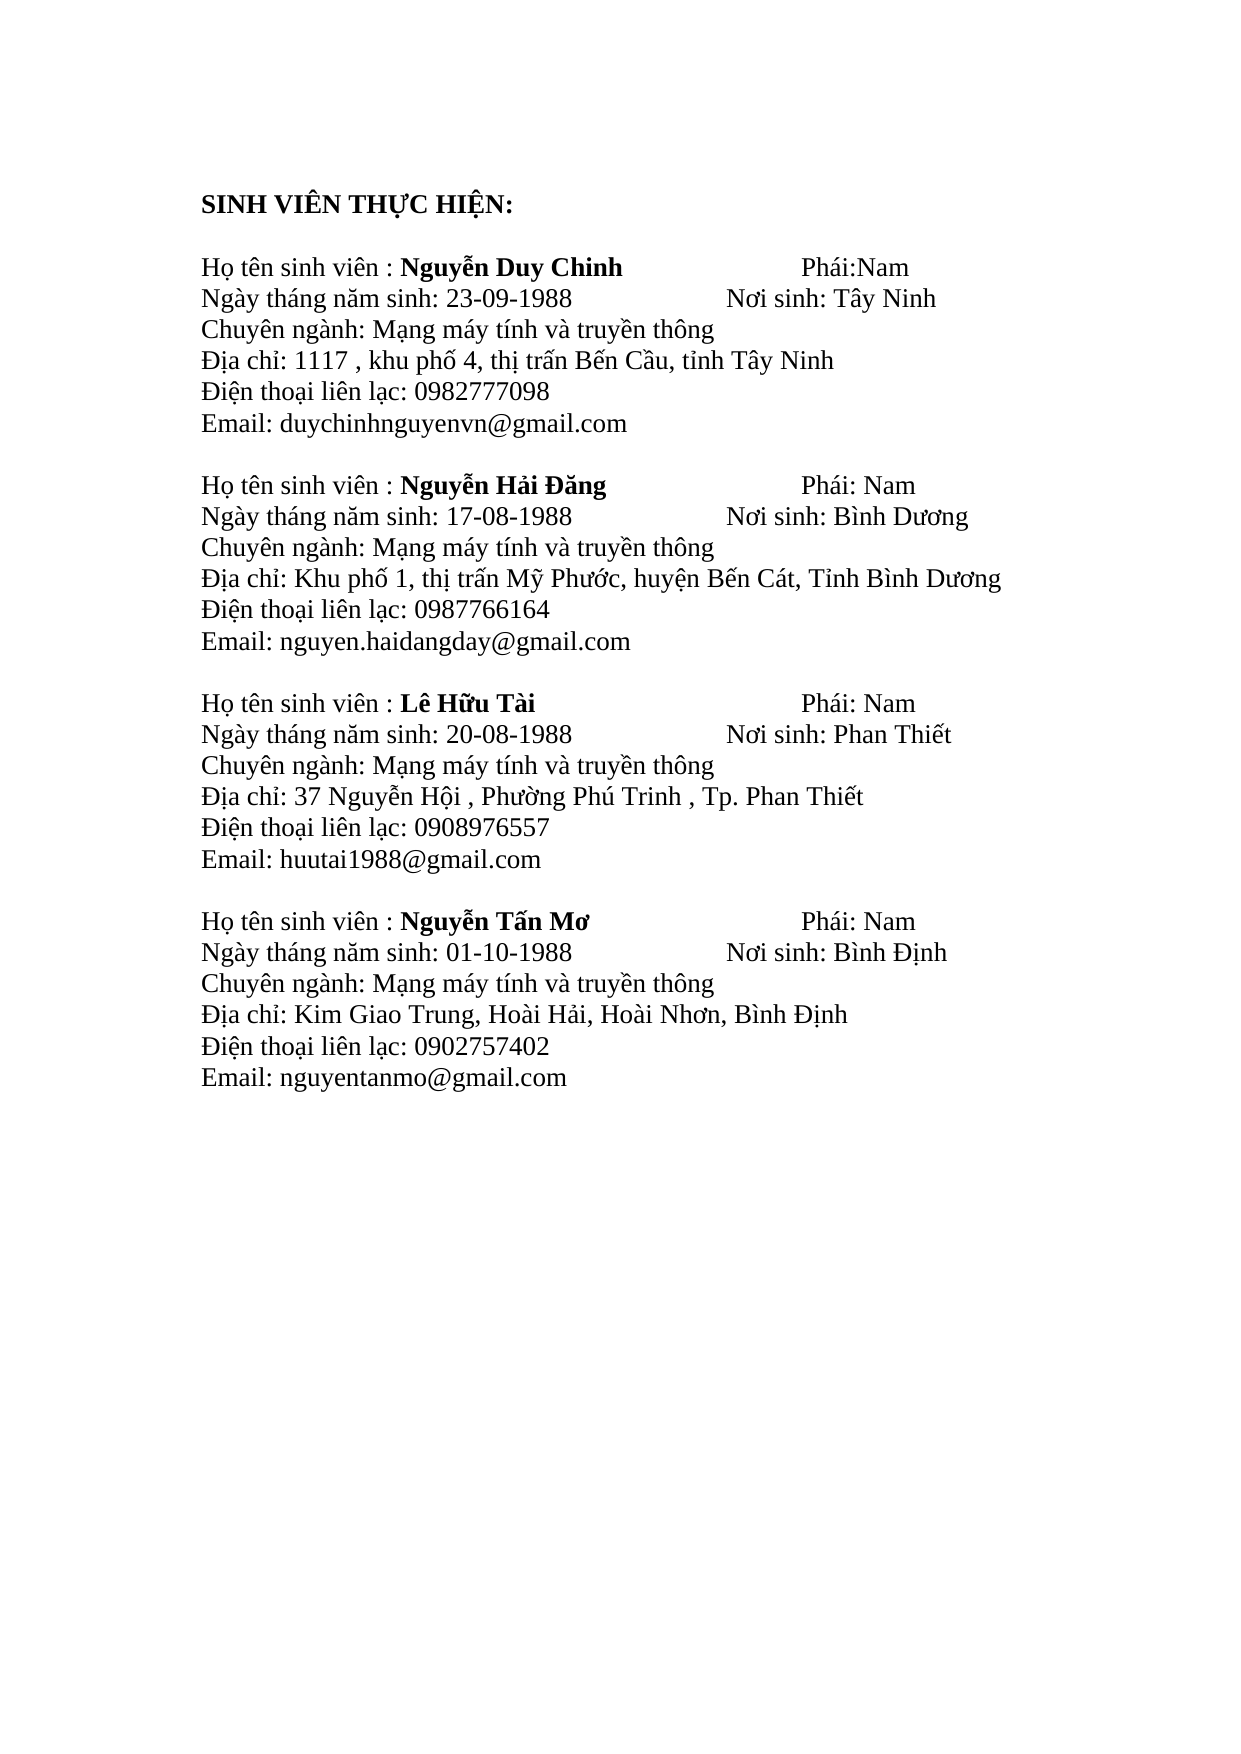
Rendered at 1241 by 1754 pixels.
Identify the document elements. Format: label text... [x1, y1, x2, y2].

text Điện thoại liên lạc: 0987766164 [201, 593, 1122, 625]
text Email: nguyentanmo@gmail.com [201, 1061, 1122, 1092]
text Họ tên sinh viên : Nguyễn Tấn Mơ Phái: Nam [201, 905, 1122, 936]
text Chuyên ngành: Mạng máy tính và truyền thông [201, 749, 1122, 780]
text Ngày tháng năm sinh: 17-08-1988 Nơi sinh: Bình Dương [201, 500, 1122, 531]
text SINH VIÊN THỰC HIỆN: [201, 189, 1122, 220]
text Email: nguyen.haidangday@gmail.com [201, 625, 1122, 656]
text Họ tên sinh viên : Lê Hữu Tài Phái: Nam [201, 687, 1122, 718]
text Ngày tháng năm sinh: 01-10-1988 Nơi sinh: Bình Định [201, 936, 1122, 967]
text Họ tên sinh viên : Nguyễn Hải Đăng Phái: Nam [201, 469, 1122, 500]
text Chuyên ngành: Mạng máy tính và truyền thông [201, 313, 1122, 344]
text Ngày tháng năm sinh: 20-08-1988 Nơi sinh: Phan Thiết [201, 718, 1122, 749]
text Họ tên sinh viên : Nguyễn Duy Chinh Phái:Nam [201, 251, 1122, 282]
text Điện thoại liên lạc: 0908976557 [201, 812, 1122, 843]
text Địa chỉ: 37 Nguyễn Hội , Phường Phú Trinh , Tp. Phan Thiết [201, 780, 1122, 812]
text Địa chỉ: Kim Giao Trung, Hoài Hải, Hoài Nhơn, Bình Định [201, 998, 1122, 1029]
text Địa chỉ: 1117 , khu phố 4, thị trấn Bến Cầu, tỉnh Tây Ninh [201, 344, 1122, 376]
text Chuyên ngành: Mạng máy tính và truyền thông [201, 531, 1122, 562]
text Điện thoại liên lạc: 0982777098 [201, 376, 1122, 407]
text Email: huutai1988@gmail.com [201, 843, 1122, 874]
text Địa chỉ: Khu phố 1, thị trấn Mỹ Phước, huyện Bến Cát, Tỉnh Bình Dương [201, 562, 1122, 593]
text Điện thoại liên lạc: 0902757402 [201, 1029, 1122, 1061]
text Email: duychinhnguyenvn@gmail.com [201, 407, 1122, 438]
text Ngày tháng năm sinh: 23-09-1988 Nơi sinh: Tây Ninh [201, 282, 1122, 313]
text Chuyên ngành: Mạng máy tính và truyền thông [201, 967, 1122, 998]
